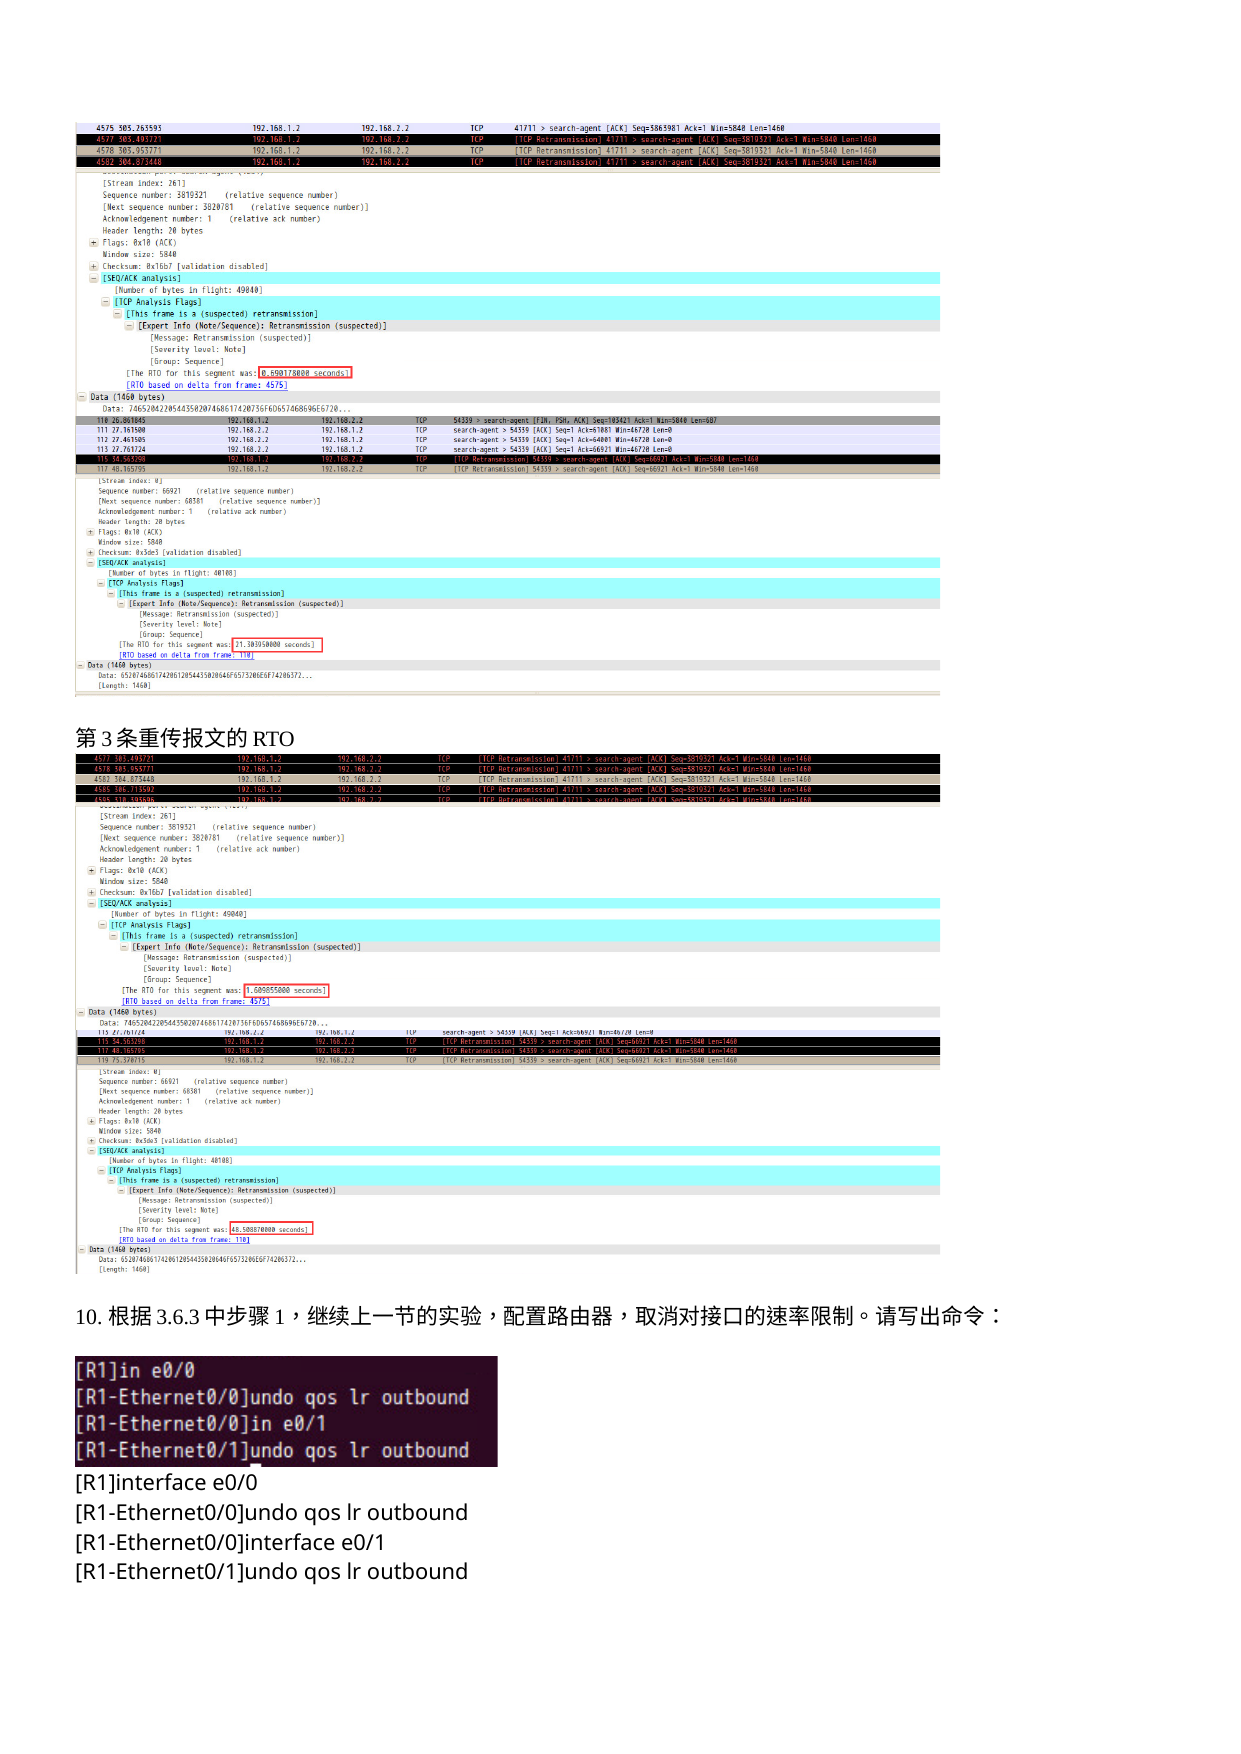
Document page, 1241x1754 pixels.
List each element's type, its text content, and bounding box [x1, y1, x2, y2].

picture [75, 122, 941, 697]
text [R1]interface e0/0 [75, 1467, 1165, 1497]
text 第3条重传报文的RTO [75, 721, 1165, 753]
picture [75, 1356, 498, 1467]
text [R1-Ethernet0/0]interface e0/1 [75, 1527, 1165, 1556]
text 10. 根据3.6.3中步骤1，继续上一节的实验，配置路由器，取消对接口的速率限制。请写出命令： [75, 1299, 1165, 1331]
text [R1-Ethernet0/0]undo qos lr outbound [75, 1497, 1165, 1527]
picture [75, 753, 941, 1274]
text [R1-Ethernet0/1]undo qos lr outbound [75, 1556, 1165, 1586]
